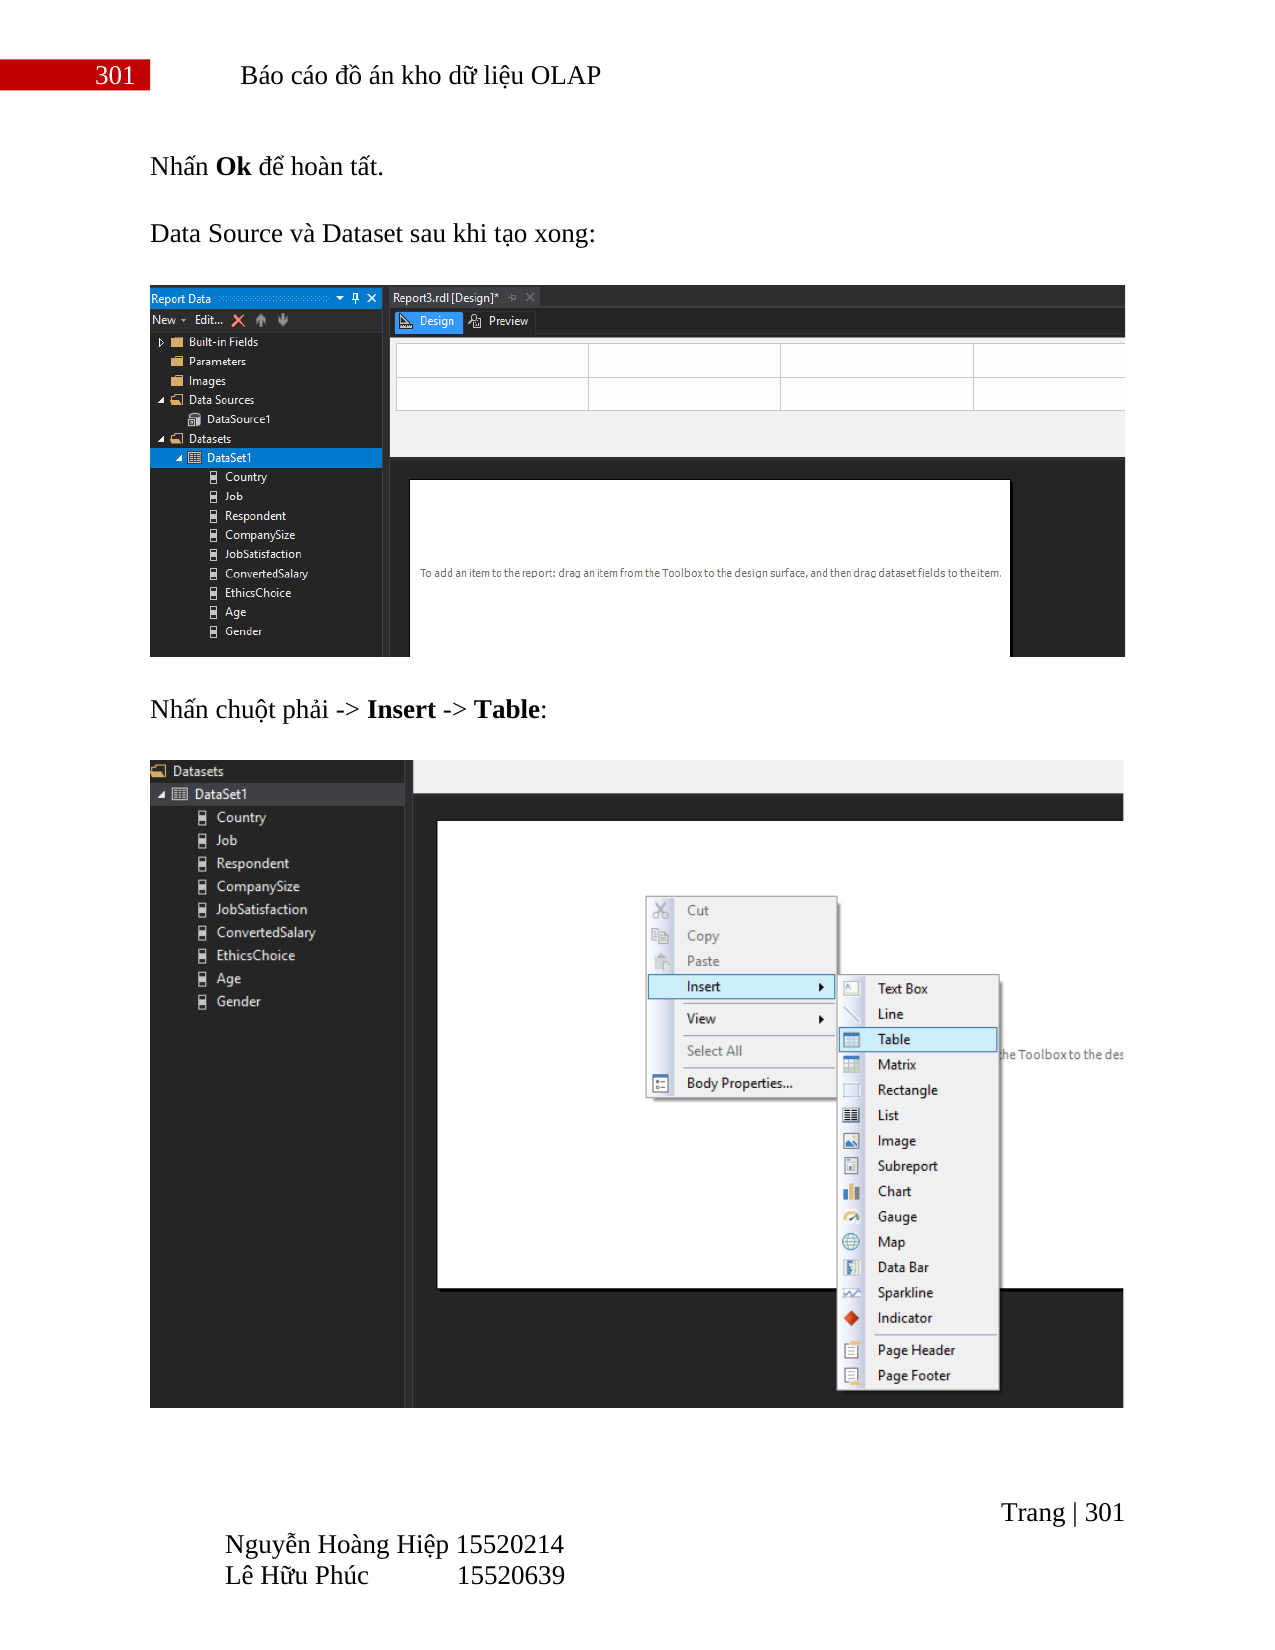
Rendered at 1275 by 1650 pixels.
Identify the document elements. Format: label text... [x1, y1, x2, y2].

picture [150, 285, 1125, 657]
text Nhấn chuột phải -> Insert -> Table: [150, 693, 1125, 724]
picture [150, 760, 1124, 1408]
text Nhấn Ok để hoàn tất. [150, 150, 1125, 181]
text Data Source và Dataset sau khi tạo xong: [150, 217, 1125, 249]
